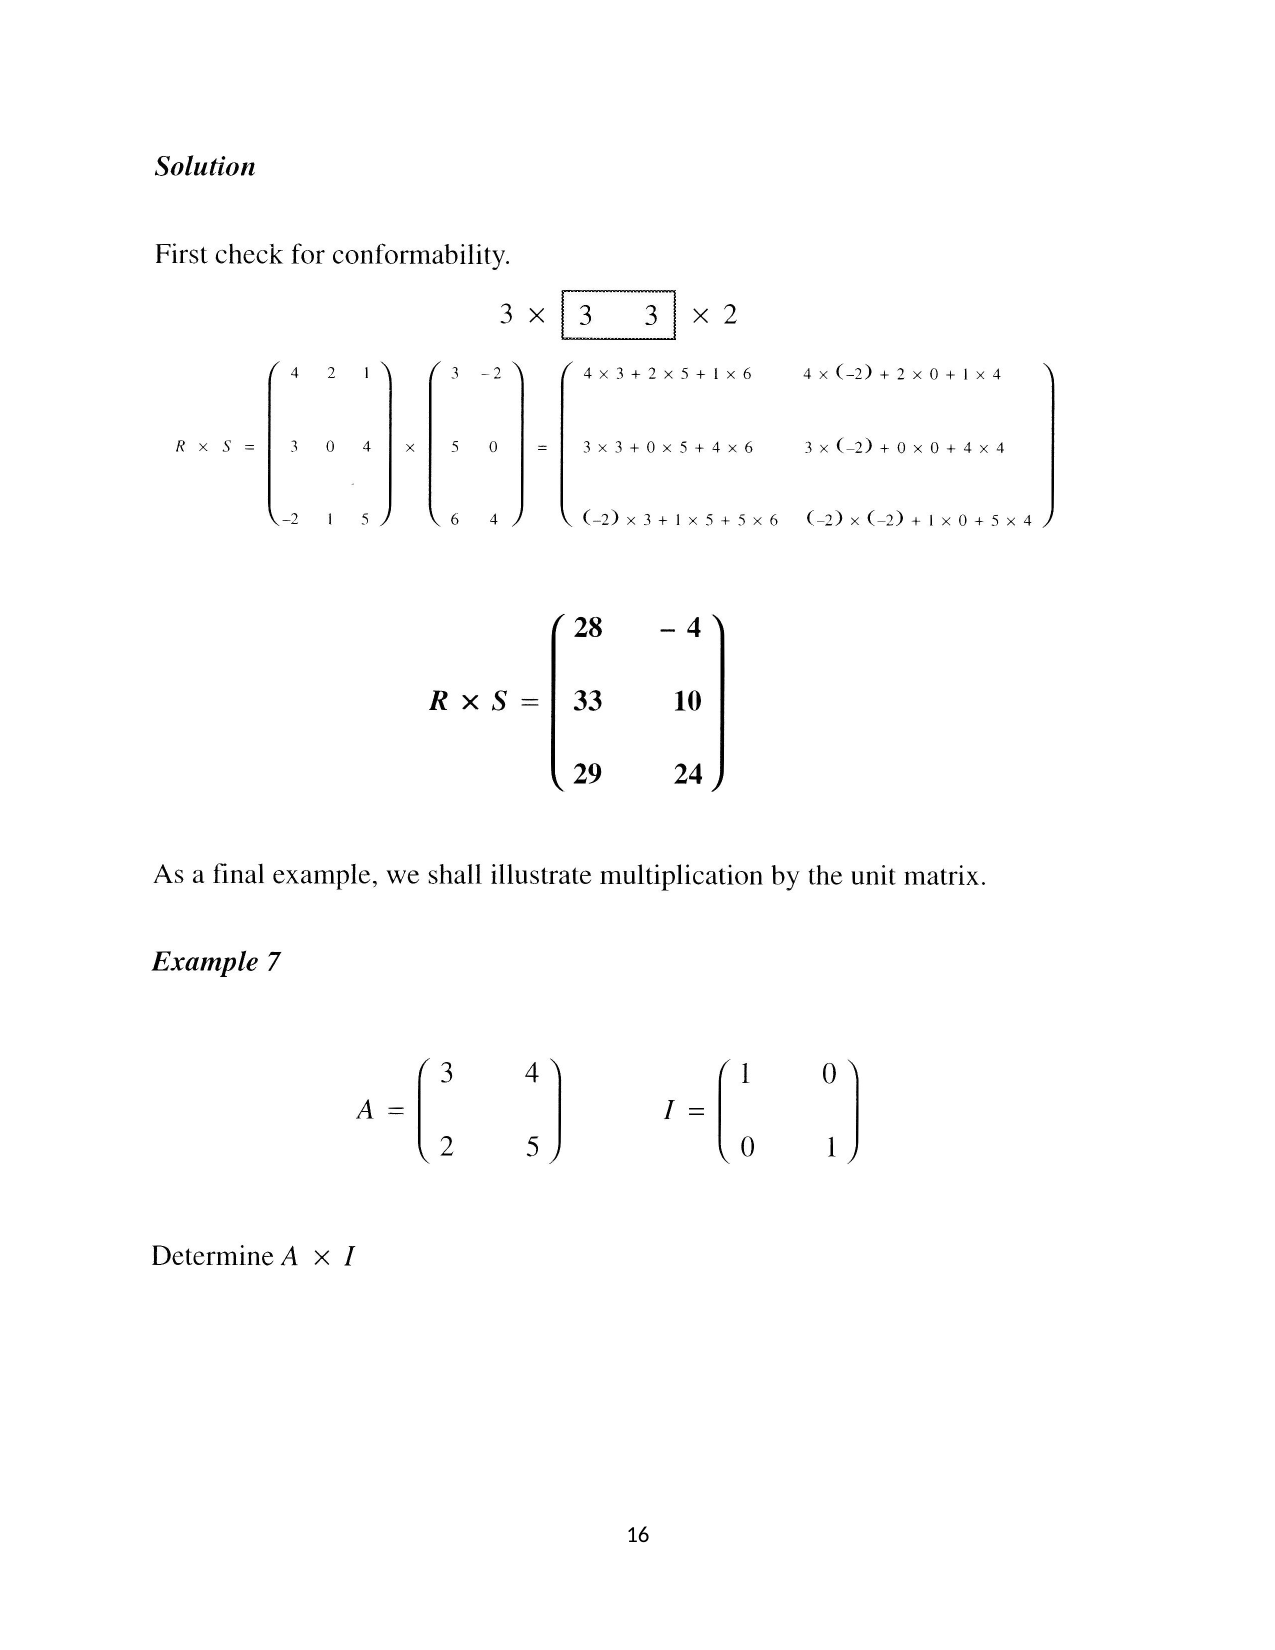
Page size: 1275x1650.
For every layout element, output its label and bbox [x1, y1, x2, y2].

picture [150, 150, 1063, 1304]
